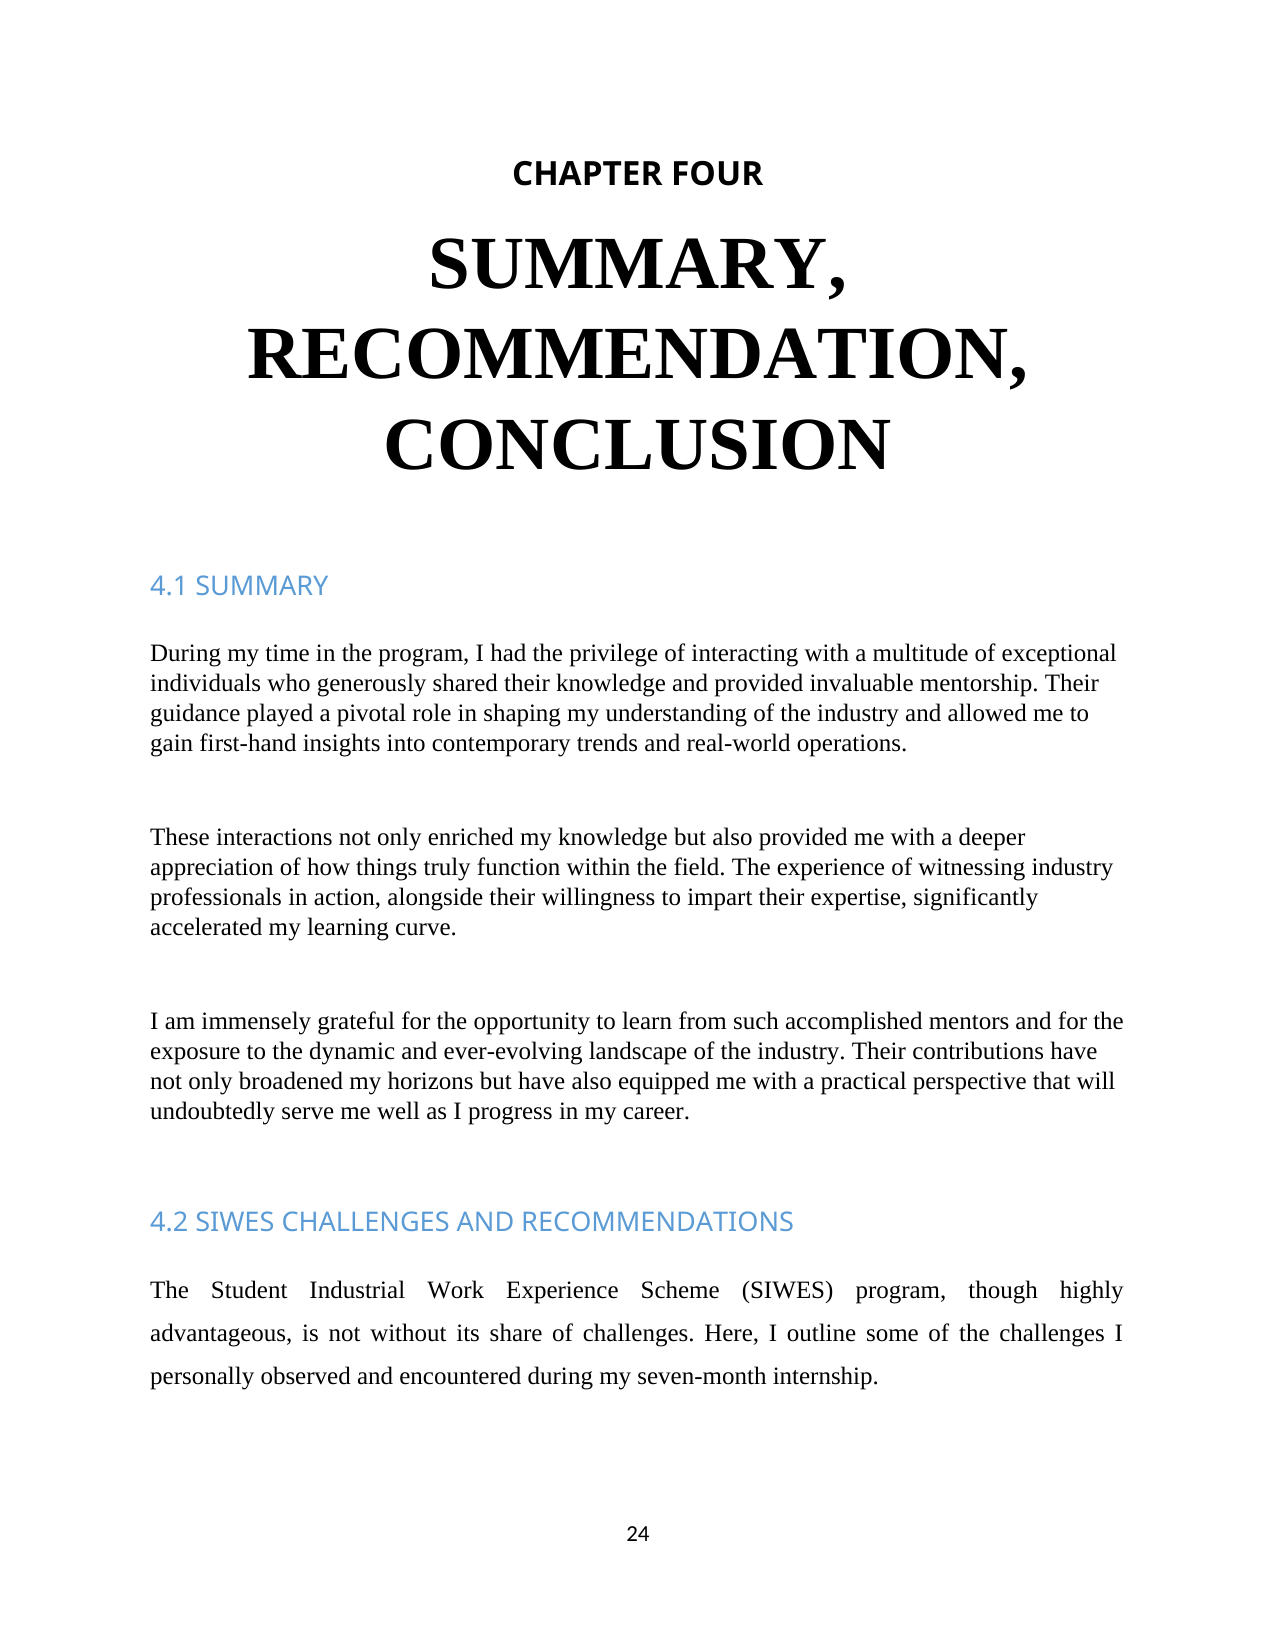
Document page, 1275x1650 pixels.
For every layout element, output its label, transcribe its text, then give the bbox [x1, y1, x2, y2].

text 4.1 SUMMARY [150, 566, 1125, 603]
text 4.2 SIWES CHALLENGES AND RECOMMENDATIONS [150, 1203, 1125, 1239]
text SUMMARY, RECOMMENDATION, CONCLUSION [150, 218, 1125, 485]
text During my time in the program, I had the privilege of interacting with a multitude of exceptional individuals who generously shared their knowledge and provided invaluable mentorship. Their guidance played a pivotal role in shaping my understanding of the industry and allowed me to gain first-hand insights into contemporary trends and real-world operations. [150, 638, 1125, 757]
text I am immensely grateful for the opportunity to learn from such accomplished mentors and for the exposure to the dynamic and ever-evolving landscape of the industry. Their contributions have not only broadened my horizons but have also equipped me with a practical perspective that will undoubtedly serve me well as I progress in my career. [150, 1006, 1125, 1125]
text The Student Industrial Work Experience Scheme (SIWES) program, though highly advantageous, is not without its share of challenges. Here, I outline some of the challenges I personally observed and encountered during my seven-month internship. [150, 1275, 1125, 1390]
text These interactions not only enriched my knowledge but also provided me with a deeper appreciation of how things truly function within the field. The experience of witnessing industry professionals in action, alongside their willingness to impart their expertise, significantly accelerated my learning curve. [150, 822, 1125, 941]
subtitle CHAPTER FOUR [150, 150, 1125, 195]
